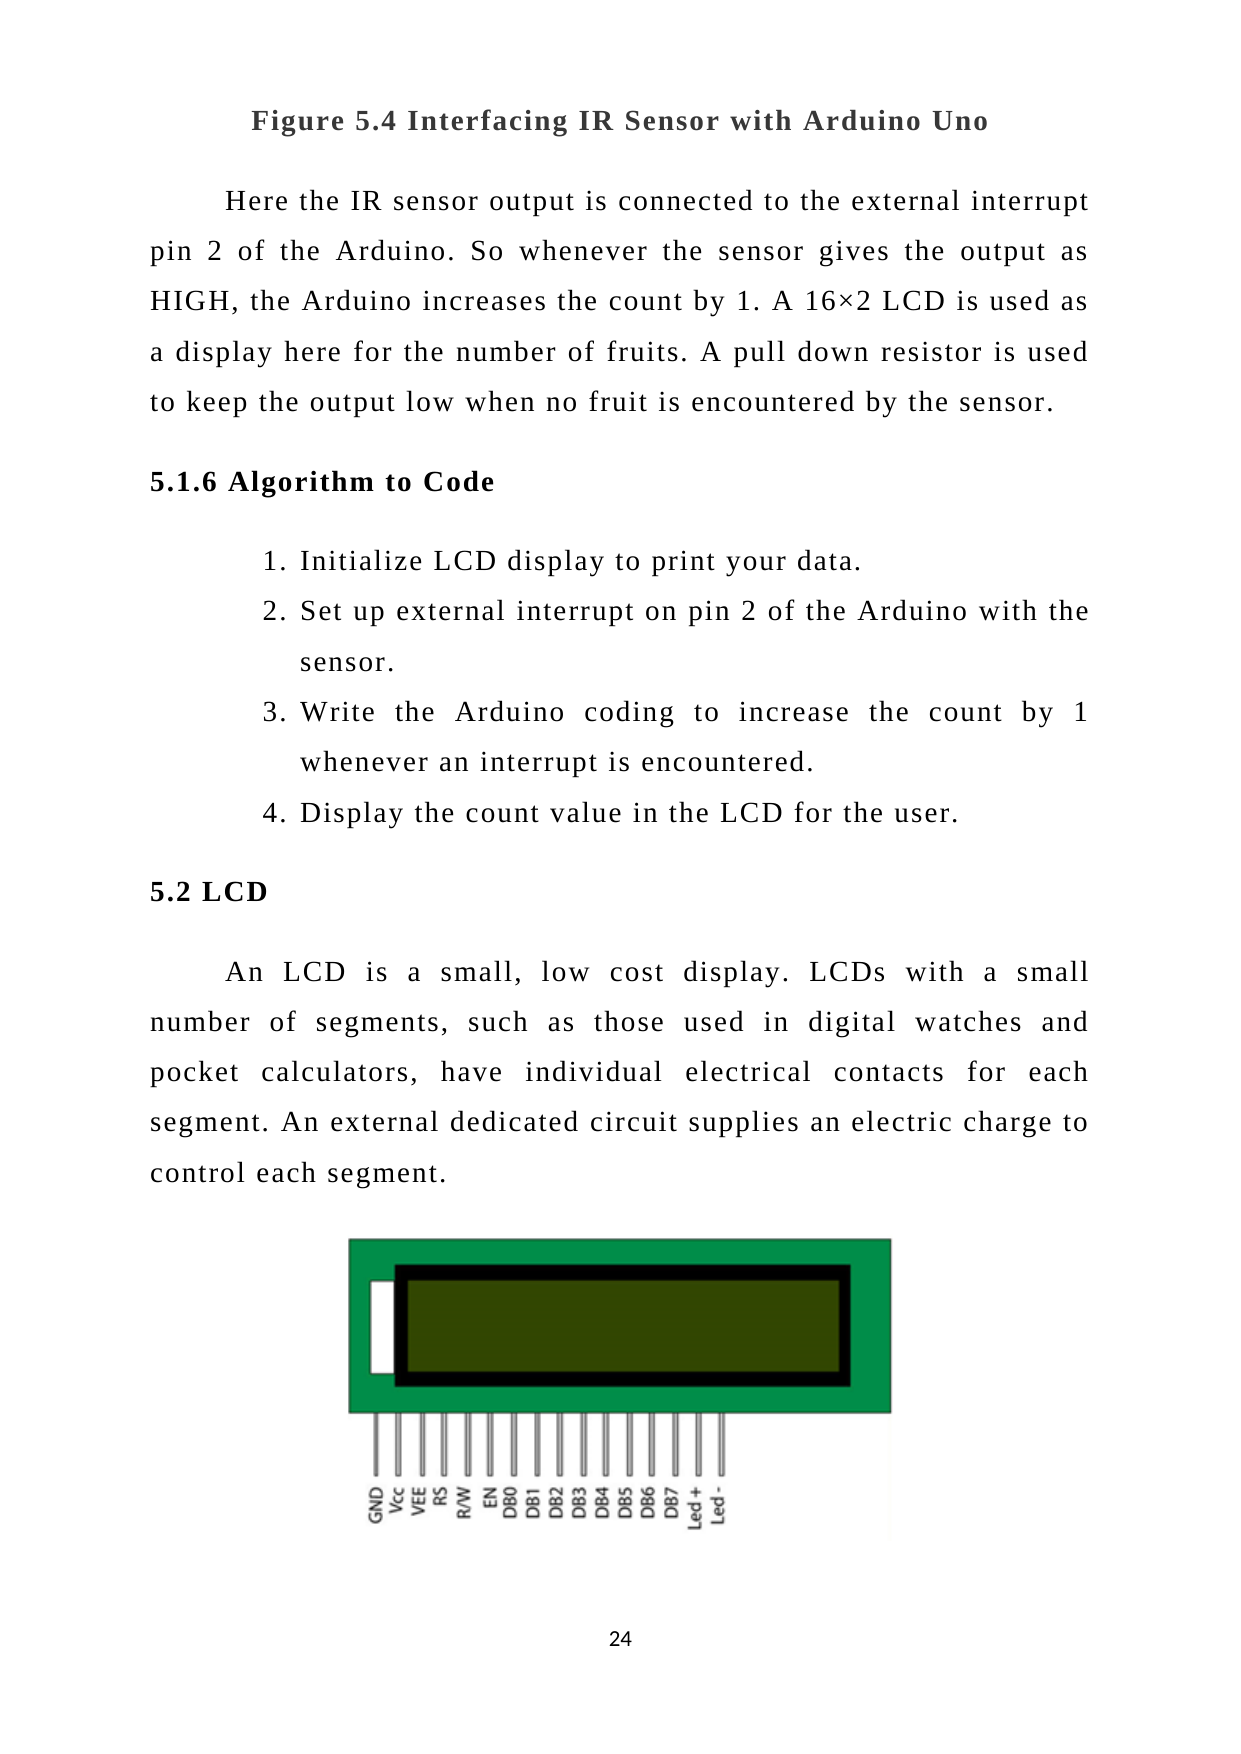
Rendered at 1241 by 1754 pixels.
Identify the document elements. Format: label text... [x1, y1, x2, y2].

text Figure 5.4 Interfacing IR Sensor with Arduino Uno [150, 103, 1090, 137]
text Here the IR sensor output is connected to the external interrupt pin 2 of the Arduino. So whenever the sensor gives the output as HIGH, the Arduino increases the count by 1. A 16×2 LCD is used as a display here for the number of fruits. A pull down resistor is used to keep the output low when no fruit is encountered by the sensor. [150, 183, 1090, 418]
text 5.2 LCD [150, 874, 1090, 908]
text An LCD is a small, low cost display. LCDs with a small number of segments, such as those used in digital watches and pocket calculators, have individual electrical contacts for each segment. An external dedicated circuit supplies an electric charge to control each segment. [150, 954, 1090, 1188]
text 5.1.6 Algorithm to Code [150, 464, 1090, 497]
list Write the Arduino coding to increase the count by 1 whenever an interrupt is encountered. [262, 694, 1090, 778]
picture [347, 1234, 893, 1541]
list Display the count value in the LCD for the user. [262, 795, 1090, 828]
list Initialize LCD display to print your data. [262, 543, 1090, 577]
list Set up external interrupt on pin 2 of the Arduino with the sensor. [262, 593, 1090, 677]
